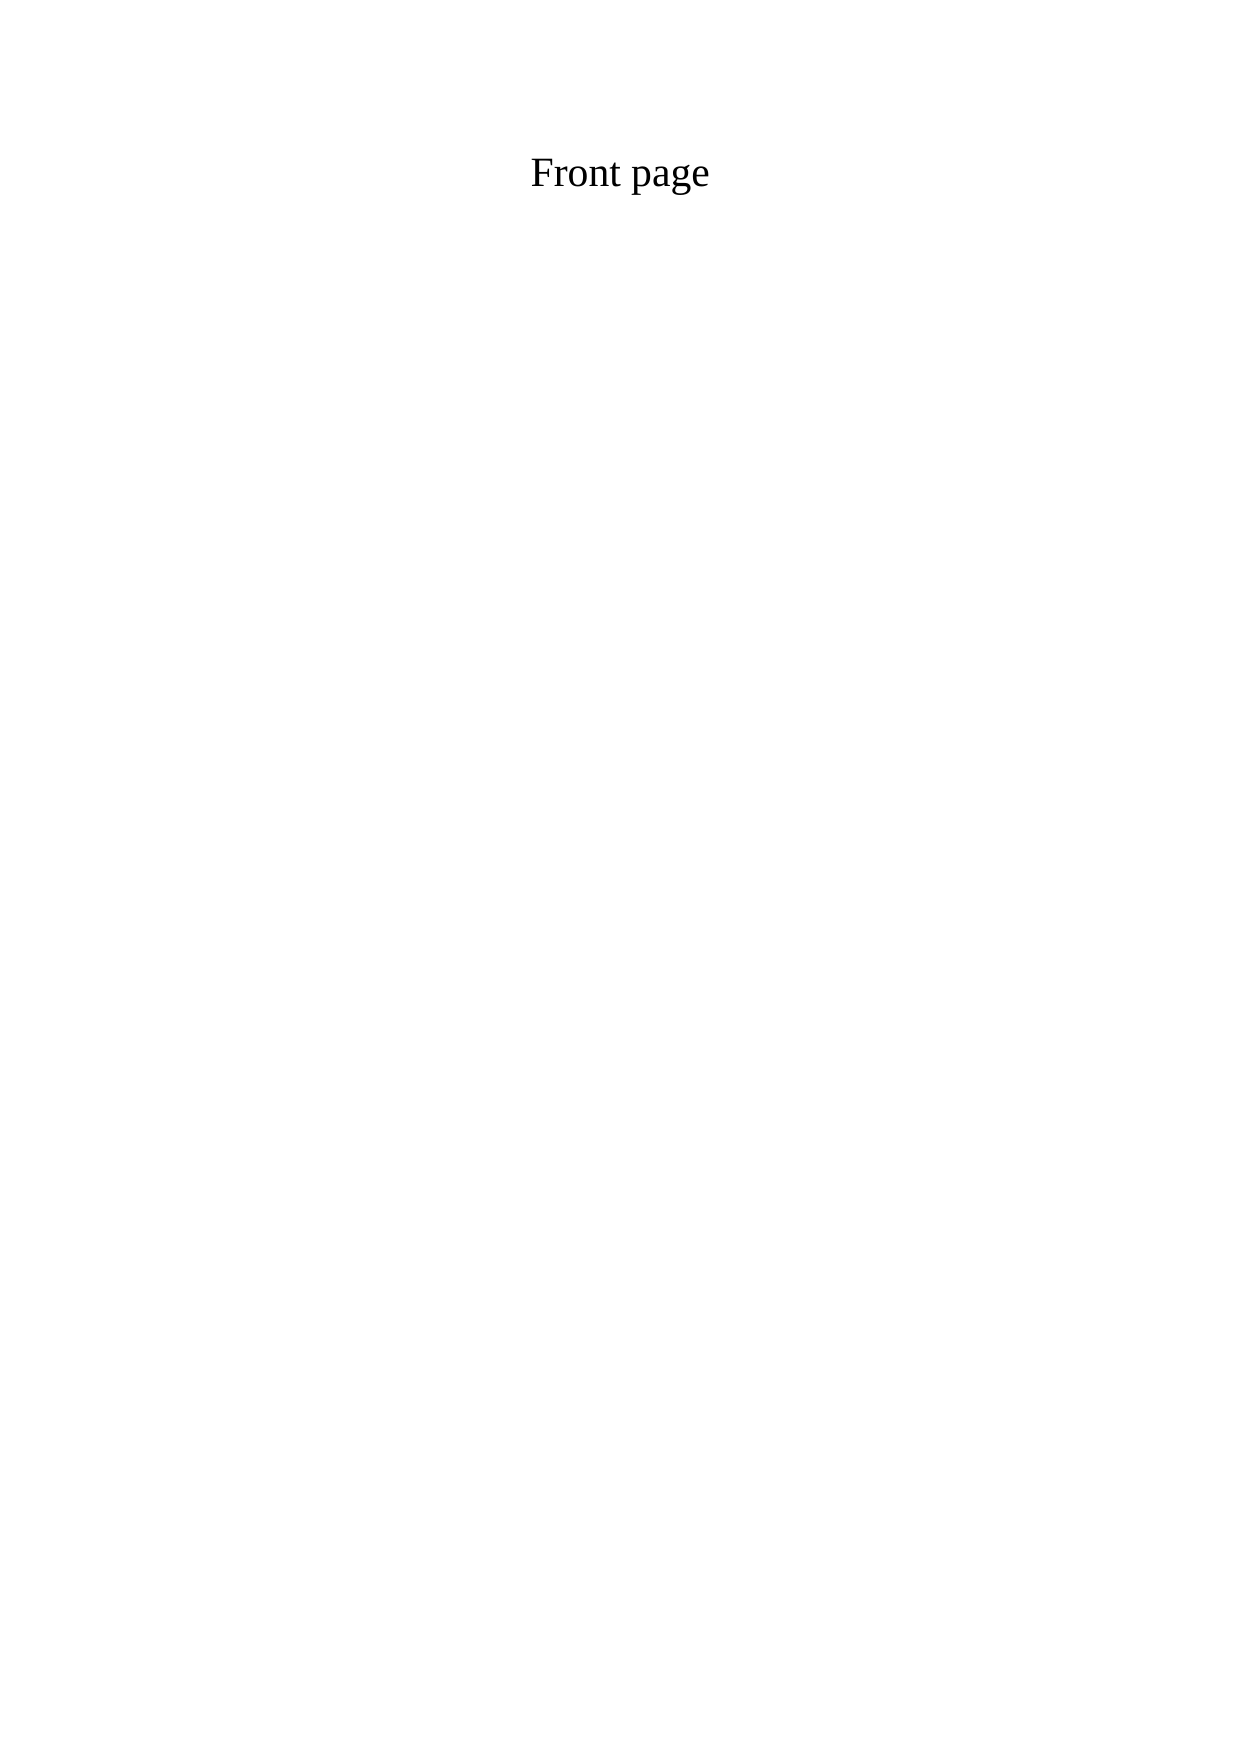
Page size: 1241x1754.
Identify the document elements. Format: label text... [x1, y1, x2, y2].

text Front page [148, 148, 1093, 196]
